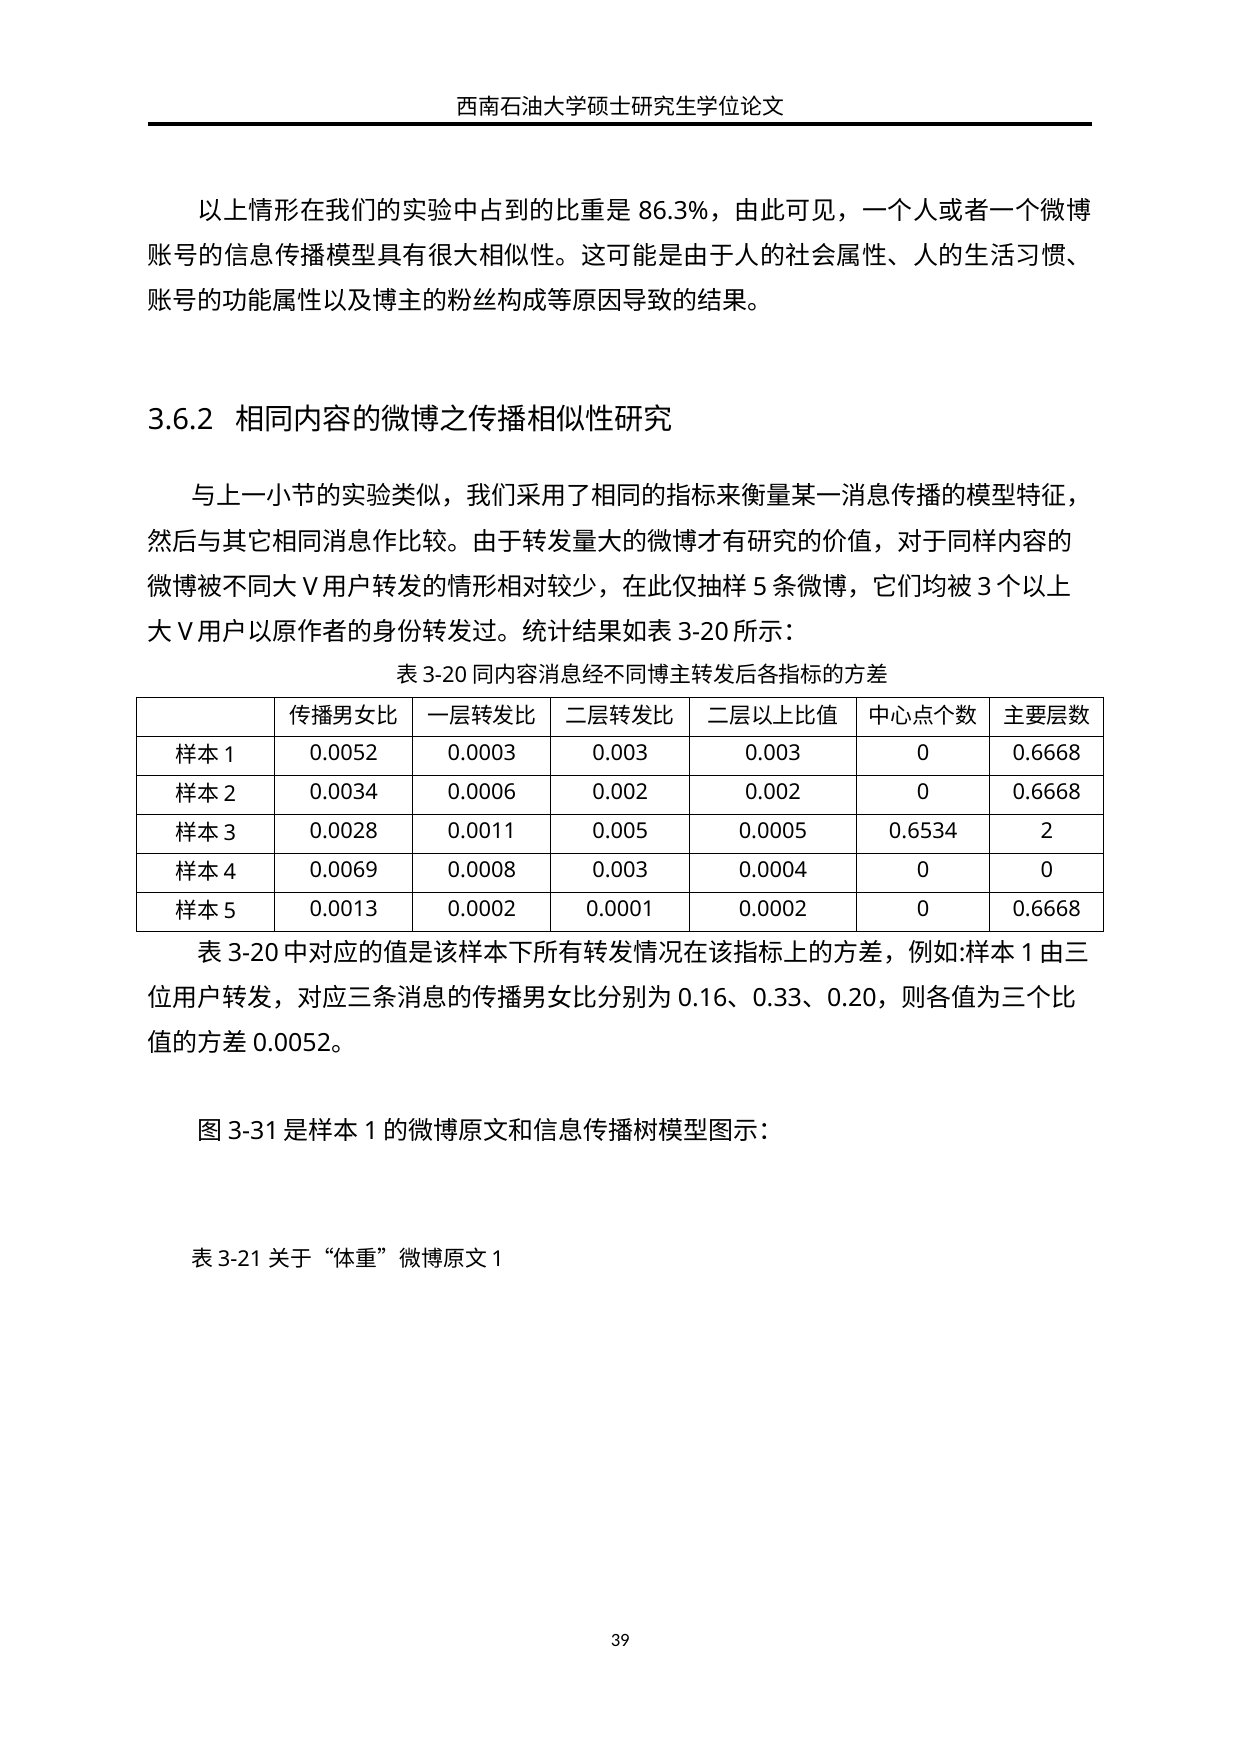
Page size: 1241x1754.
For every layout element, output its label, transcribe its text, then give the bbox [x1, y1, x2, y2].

table_header 主要层数 [990, 698, 1103, 736]
table_header 二层转发比 [551, 698, 689, 736]
table_cell 0.003 [690, 737, 856, 775]
table_cell 样本2 [137, 776, 274, 814]
table_cell 样本1 [137, 737, 274, 775]
table_cell 0.0006 [413, 776, 550, 814]
table_header 一层转发比 [413, 698, 550, 736]
text 图3-31是样本1的微博原文和信息传播树模型图示： [148, 1110, 1092, 1147]
table_cell 0.0002 [413, 893, 550, 931]
table_cell 2 [990, 815, 1103, 853]
table_cell 0 [990, 854, 1103, 892]
table_cell 0.003 [551, 737, 689, 775]
table_cell 0 [857, 776, 989, 814]
table_cell 0.6668 [990, 776, 1103, 814]
table_cell 0 [857, 737, 989, 775]
table_cell 0.0004 [690, 854, 856, 892]
table_cell 0.0003 [413, 737, 550, 775]
table_cell 0.0052 [275, 737, 412, 775]
text 表3-20中对应的值是该样本下所有转发情况在该指标上的方差，例如:样本1由三位用户转发，对应三条消息的传播男女比分别为0.16、0.33、0.20，则各值为三个比值的方差0.0052。 [148, 932, 1092, 1059]
table_cell 0.6668 [990, 893, 1103, 931]
table_cell 0.0008 [413, 854, 550, 892]
table_cell 0.0005 [690, 815, 856, 853]
text 表3-21 关于“体重”微博原文1 [148, 1241, 1092, 1272]
table_cell 0.005 [551, 815, 689, 853]
table_cell 0.6534 [857, 815, 989, 853]
table_cell 0.002 [551, 776, 689, 814]
table_cell 0.0002 [690, 893, 856, 931]
text 与上一小节的实验类似，我们采用了相同的指标来衡量某一消息传播的模型特征，然后与其它相同消息作比较。由于转发量大的微博才有研究的价值，对于同样内容的微博被不同大V用户转发的情形相对较少，在此仅抽样5条微博，它们均被3个以上大V用户以原作者的身份转发过。统计结果如表3-20所示： [148, 476, 1092, 648]
table_cell 0.0034 [275, 776, 412, 814]
table_cell 样本3 [137, 815, 274, 853]
table_cell 样本4 [137, 854, 274, 892]
table_cell 0.6668 [990, 737, 1103, 775]
table_cell 0.0001 [551, 893, 689, 931]
table_header [137, 698, 274, 736]
table_cell 样本5 [137, 893, 274, 931]
table_cell 0.0028 [275, 815, 412, 853]
table_cell 0 [857, 893, 989, 931]
text 以上情形在我们的实验中占到的比重是86.3%，由此可见，一个人或者一个微博账号的信息传播模型具有很大相似性。这可能是由于人的社会属性、人的生活习惯、账号的功能属性以及博主的粉丝构成等原因导致的结果。 [148, 190, 1092, 317]
table_header 中心点个数 [857, 698, 989, 736]
table_header 二层以上比值 [690, 698, 856, 736]
table_cell 0.0013 [275, 893, 412, 931]
table_cell 0.0069 [275, 854, 412, 892]
table_cell 0.0011 [413, 815, 550, 853]
subtitle 3.6.2 相同内容的微博之传播相似性研究 [148, 396, 1092, 438]
table_header 传播男女比 [275, 698, 412, 736]
text 表3-20 同内容消息经不同博主转发后各指标的方差 [148, 657, 1092, 689]
table_cell 0 [857, 854, 989, 892]
table_cell 0.002 [690, 776, 856, 814]
table_cell 0.003 [551, 854, 689, 892]
